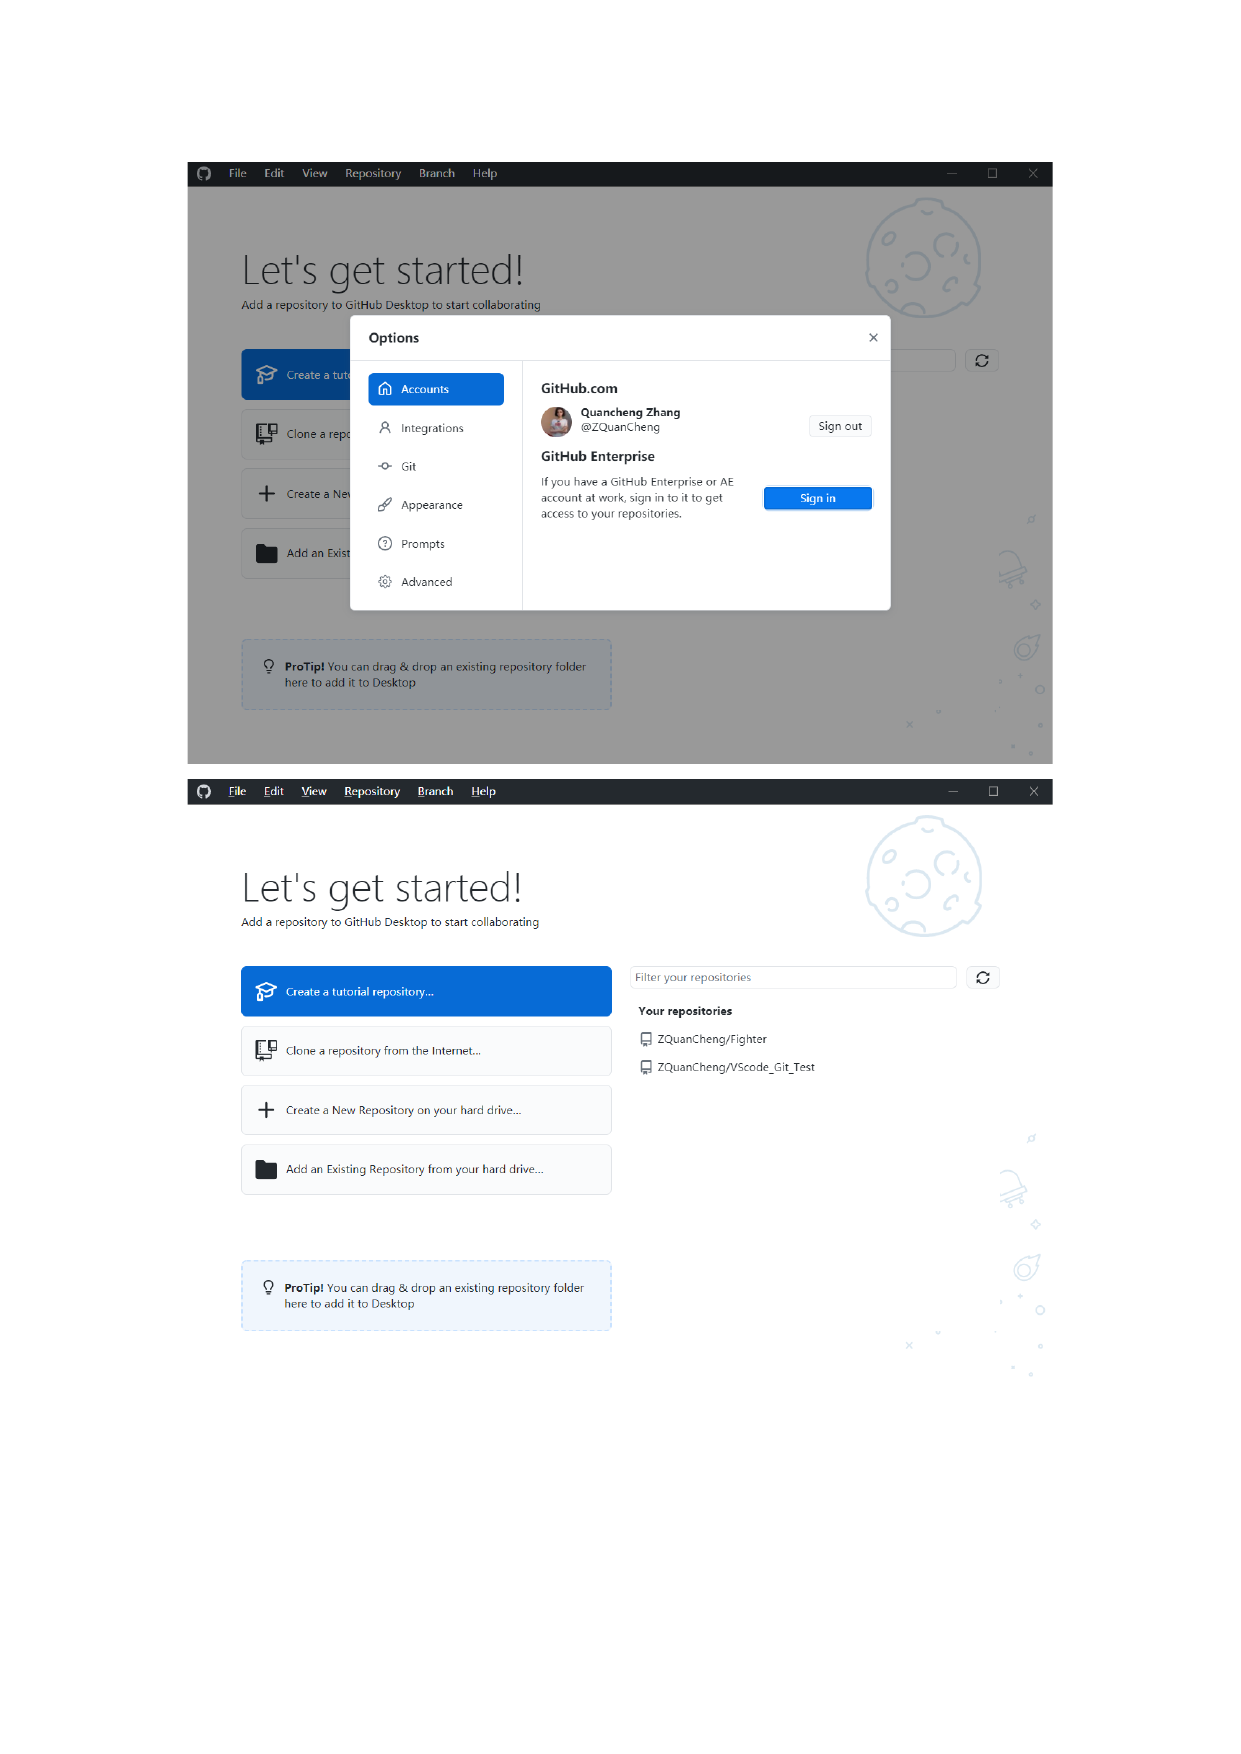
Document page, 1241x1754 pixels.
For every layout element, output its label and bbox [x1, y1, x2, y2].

picture [187, 162, 1053, 764]
picture [187, 779, 1053, 1384]
